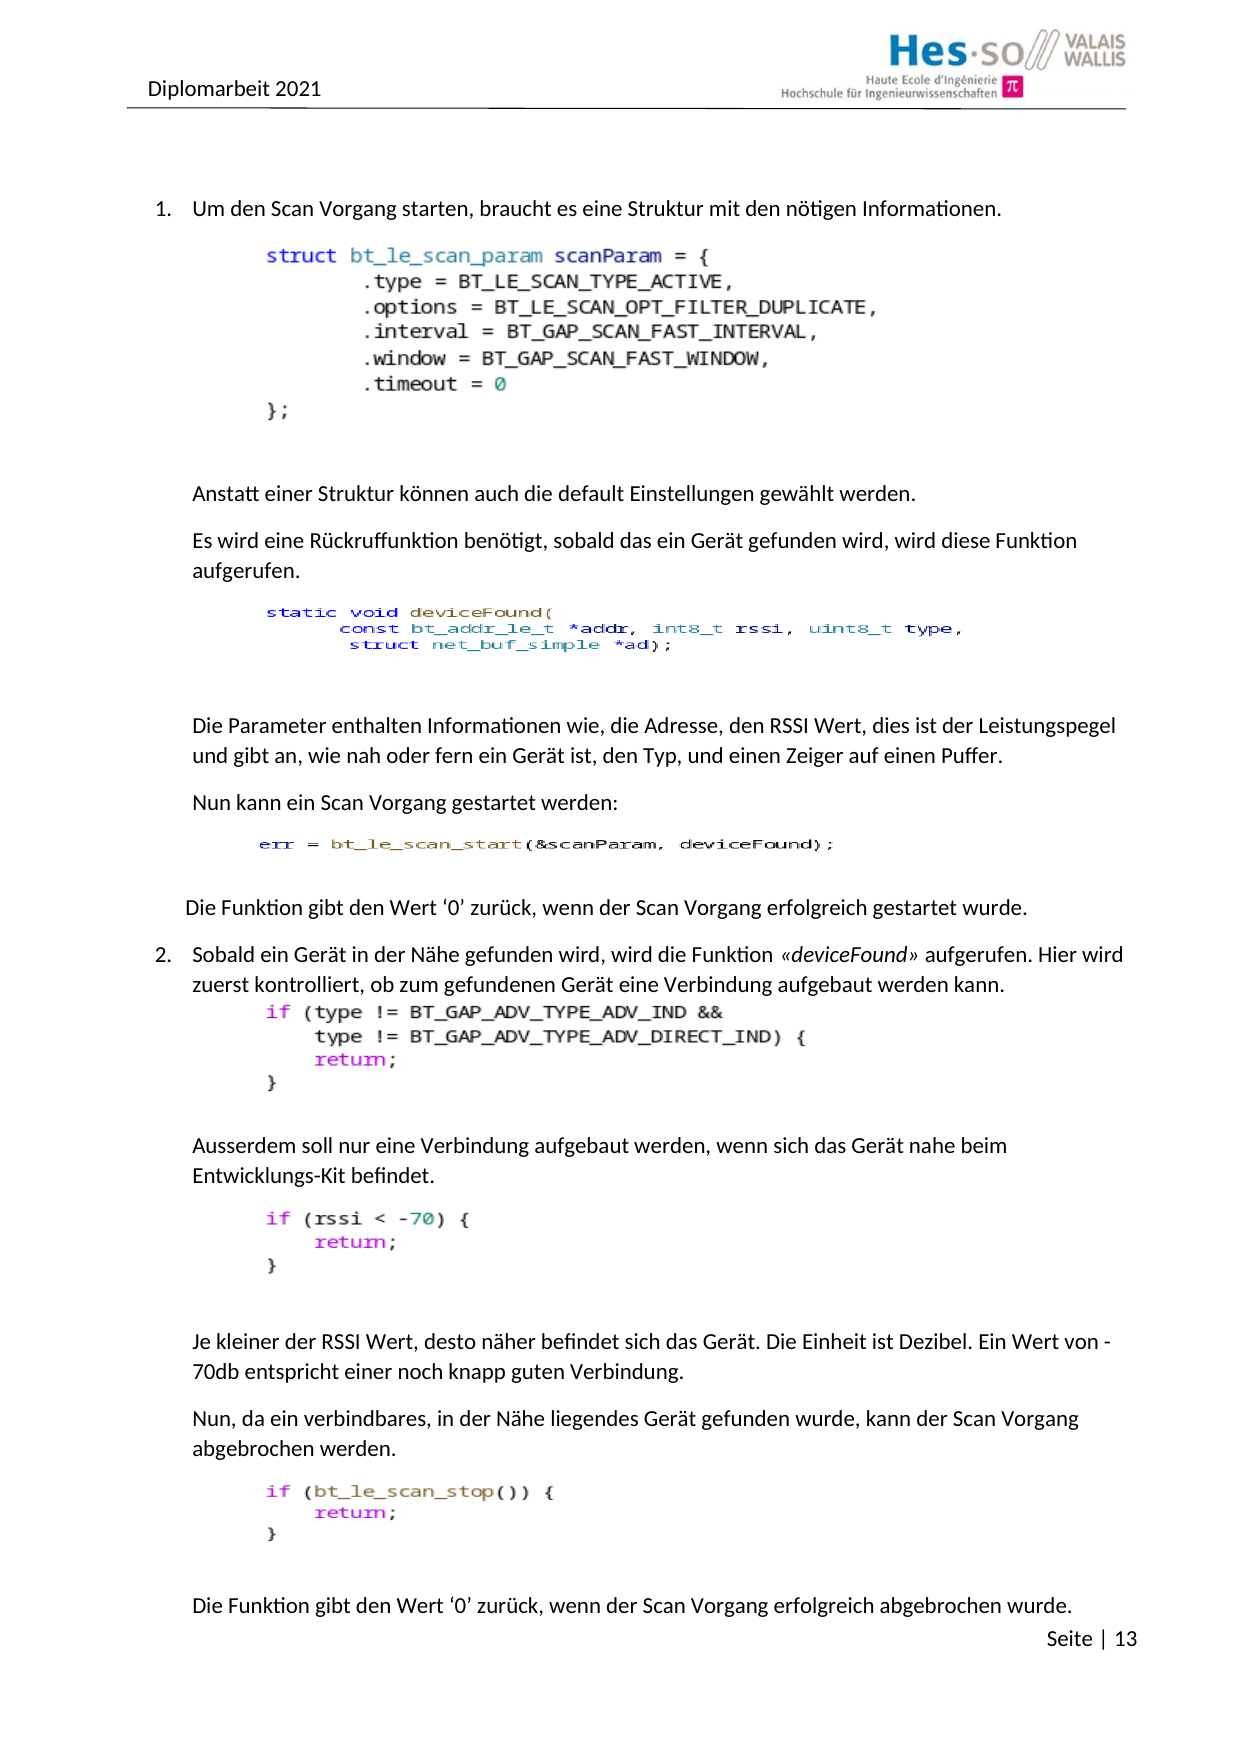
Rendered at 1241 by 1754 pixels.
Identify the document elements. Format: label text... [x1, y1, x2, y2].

text Die Funktion gibt den Wert ‘0’ zurück, wenn der Scan Vorgang erfolgreich gestartet wurde. [148, 893, 1137, 921]
list Um den Scan Vorgang starten, braucht es eine Struktur mit den nötigen Informationen. [154, 194, 1137, 222]
text Es wird eine Rückruffunktion benötigt, sobald das ein Gerät gefunden wird, wird diese Funktion aufgerufen. [192, 526, 1137, 584]
text Nun, da ein verbindbares, in der Nähe liegendes Gerät gefunden wurde, kann der Scan Vorgang abgebrochen werden. [192, 1404, 1137, 1462]
text Nun kann ein Scan Vorgang gestartet werden: [148, 788, 1137, 816]
list Sobald ein Gerät in der Nähe gefunden wird, wird die Funktion «deviceFound» aufgerufen. Hier wird zuerst kontrolliert, ob zum gefundenen Gerät eine Verbindung aufgebaut werden kann. [154, 940, 1137, 998]
text Die Funktion gibt den Wert ‘0’ zurück, wenn der Scan Vorgang erfolgreich abgebrochen wurde. [148, 1591, 1137, 1619]
text Anstatt einer Struktur können auch die default Einstellungen gewählt werden. [192, 479, 1137, 507]
picture [771, 12, 1137, 119]
text Je kleiner der RSSI Wert, desto näher befindet sich das Gerät. Die Einheit ist Dezibel. Ein Wert von -70db entspricht einer noch knapp guten Verbindung. [192, 1327, 1137, 1385]
list Ausserdem soll nur eine Verbindung aufgebaut werden, wenn sich das Gerät nahe beim Entwicklungs-Kit befindet. [192, 1129, 1137, 1189]
text Die Parameter enthalten Informationen wie, die Adresse, den RSSI Wert, dies ist der Leistungspegel und gibt an, wie nah oder fern ein Gerät ist, den Typ, und einen Zeiger auf einen Puffer. [192, 711, 1137, 769]
